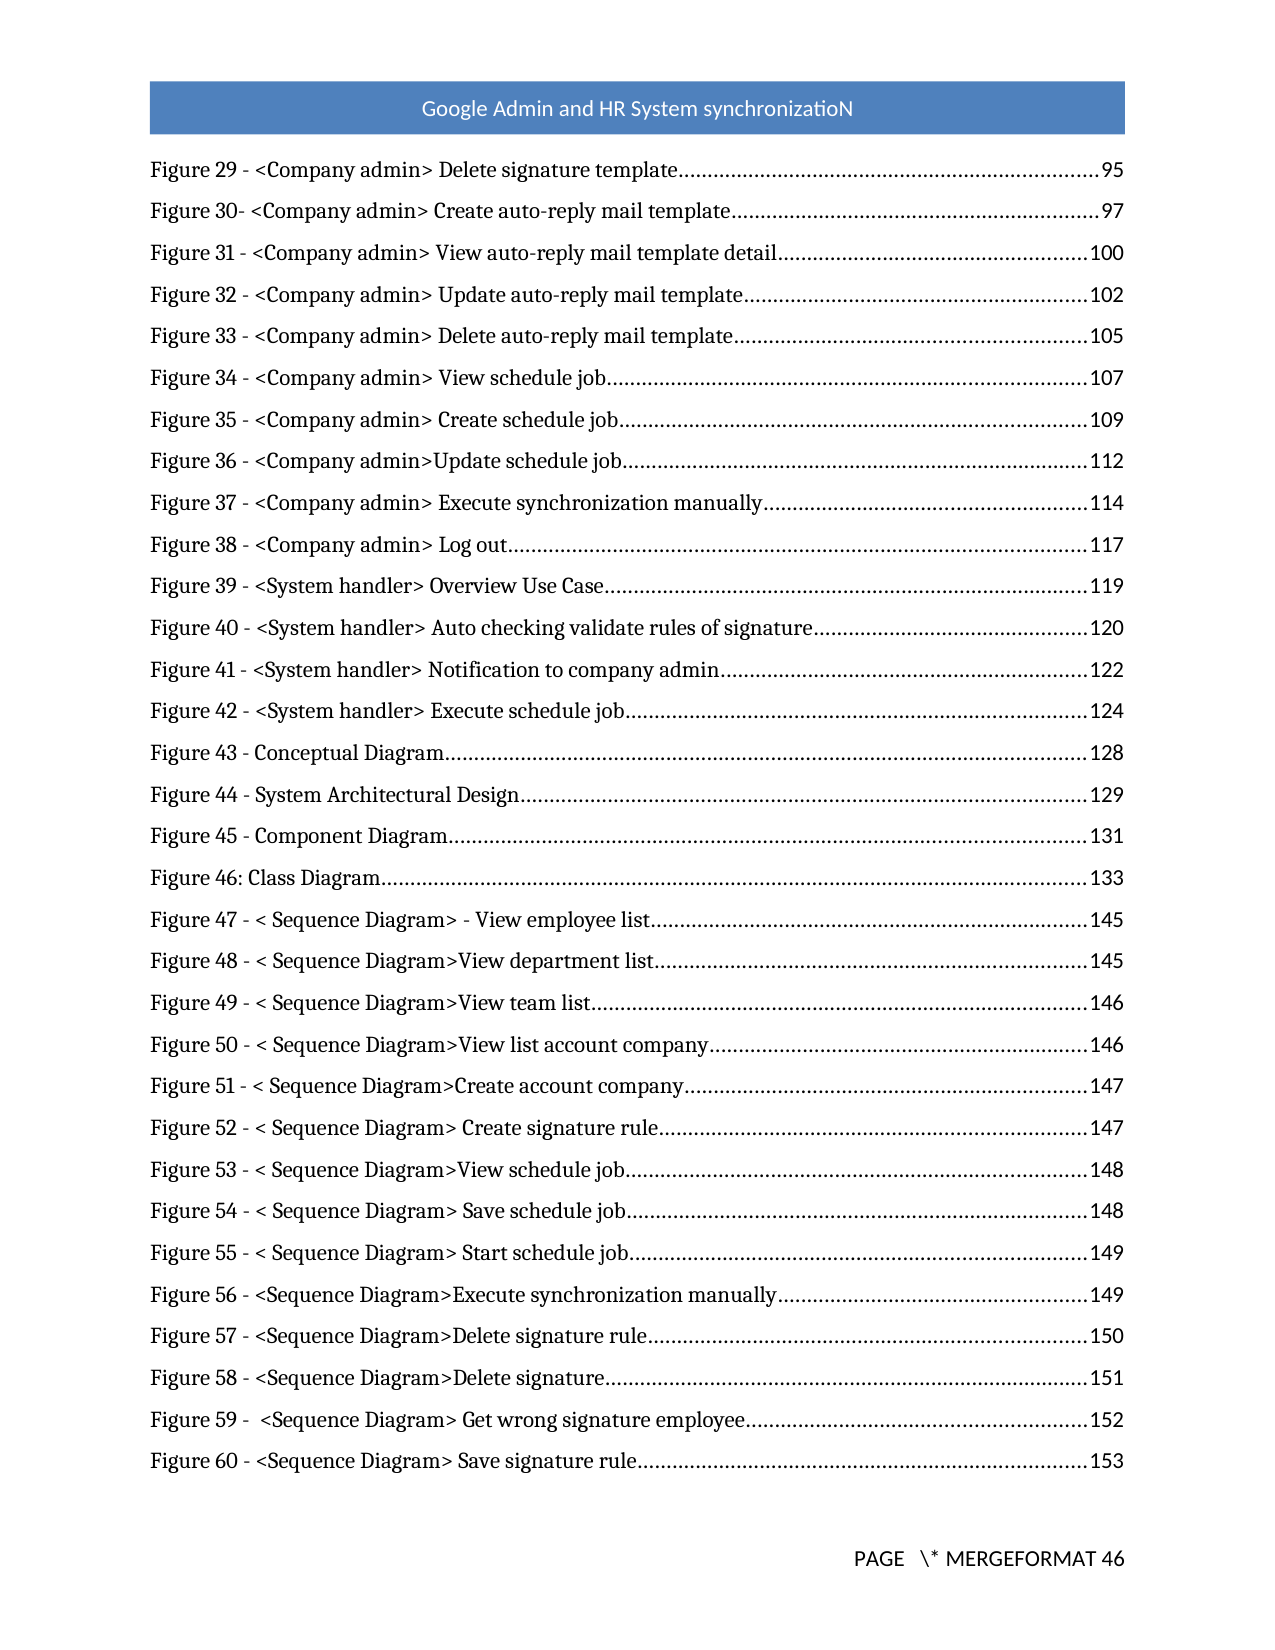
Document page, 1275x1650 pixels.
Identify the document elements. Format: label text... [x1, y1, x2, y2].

text Figure 50 - < Sequence Diagram>View list account company 146 [150, 1025, 1125, 1062]
text Figure 42 - <System handler> Execute schedule job 124 [150, 692, 1125, 729]
text Figure 60 - <Sequence Diagram> Save signature rule 153 [150, 1442, 1125, 1479]
text Figure 47 - < Sequence Diagram> - View employee list 145 [150, 900, 1125, 937]
text Figure 39 - <System handler> Overview Use Case 119 [150, 567, 1125, 604]
text Figure 34 - <Company admin> View schedule job 107 [150, 358, 1125, 396]
text Figure 51 - < Sequence Diagram>Create account company 147 [150, 1067, 1125, 1104]
text Figure 58 - <Sequence Diagram>Delete signature 151 [150, 1358, 1125, 1396]
text Figure 35 - <Company admin> Create schedule job 109 [150, 400, 1125, 437]
text Figure 59 - <Sequence Diagram> Get wrong signature employee 152 [150, 1400, 1125, 1437]
text Figure 55 - < Sequence Diagram> Start schedule job 149 [150, 1233, 1125, 1271]
text Figure 54 - < Sequence Diagram> Save schedule job 148 [150, 1192, 1125, 1229]
text Figure 30- <Company admin> Create auto-reply mail template 97 [150, 192, 1125, 229]
text Figure 40 - <System handler> Auto checking validate rules of signature 120 [150, 608, 1125, 646]
text Figure 33 - <Company admin> Delete auto-reply mail template 105 [150, 317, 1125, 354]
text Figure 38 - <Company admin> Log out 117 [150, 525, 1125, 562]
text Figure 32 - <Company admin> Update auto-reply mail template 102 [150, 275, 1125, 312]
text Figure 36 - <Company admin>Update schedule job 112 [150, 442, 1125, 479]
text Figure 37 - <Company admin> Execute synchronization manually 114 [150, 483, 1125, 521]
text Figure 49 - < Sequence Diagram>View team list 146 [150, 983, 1125, 1021]
text Figure 31 - <Company admin> View auto-reply mail template detail 100 [150, 233, 1125, 271]
text Figure 53 - < Sequence Diagram>View schedule job 148 [150, 1150, 1125, 1187]
text Figure 43 - Conceptual Diagram 128 [150, 733, 1125, 771]
text Figure 57 - <Sequence Diagram>Delete signature rule 150 [150, 1317, 1125, 1354]
text Figure 45 - Component Diagram 131 [150, 817, 1125, 854]
text Figure 46: Class Diagram 133 [150, 858, 1125, 896]
text Figure 52 - < Sequence Diagram> Create signature rule 147 [150, 1108, 1125, 1146]
text Figure 41 - <System handler> Notification to company admin 122 [150, 650, 1125, 687]
text Figure 56 - <Sequence Diagram>Execute synchronization manually 149 [150, 1275, 1125, 1312]
text Figure 29 - <Company admin> Delete signature template 95 [150, 150, 1125, 187]
text Figure 48 - < Sequence Diagram>View department list 145 [150, 942, 1125, 979]
text Figure 44 - System Architectural Design 129 [150, 775, 1125, 812]
